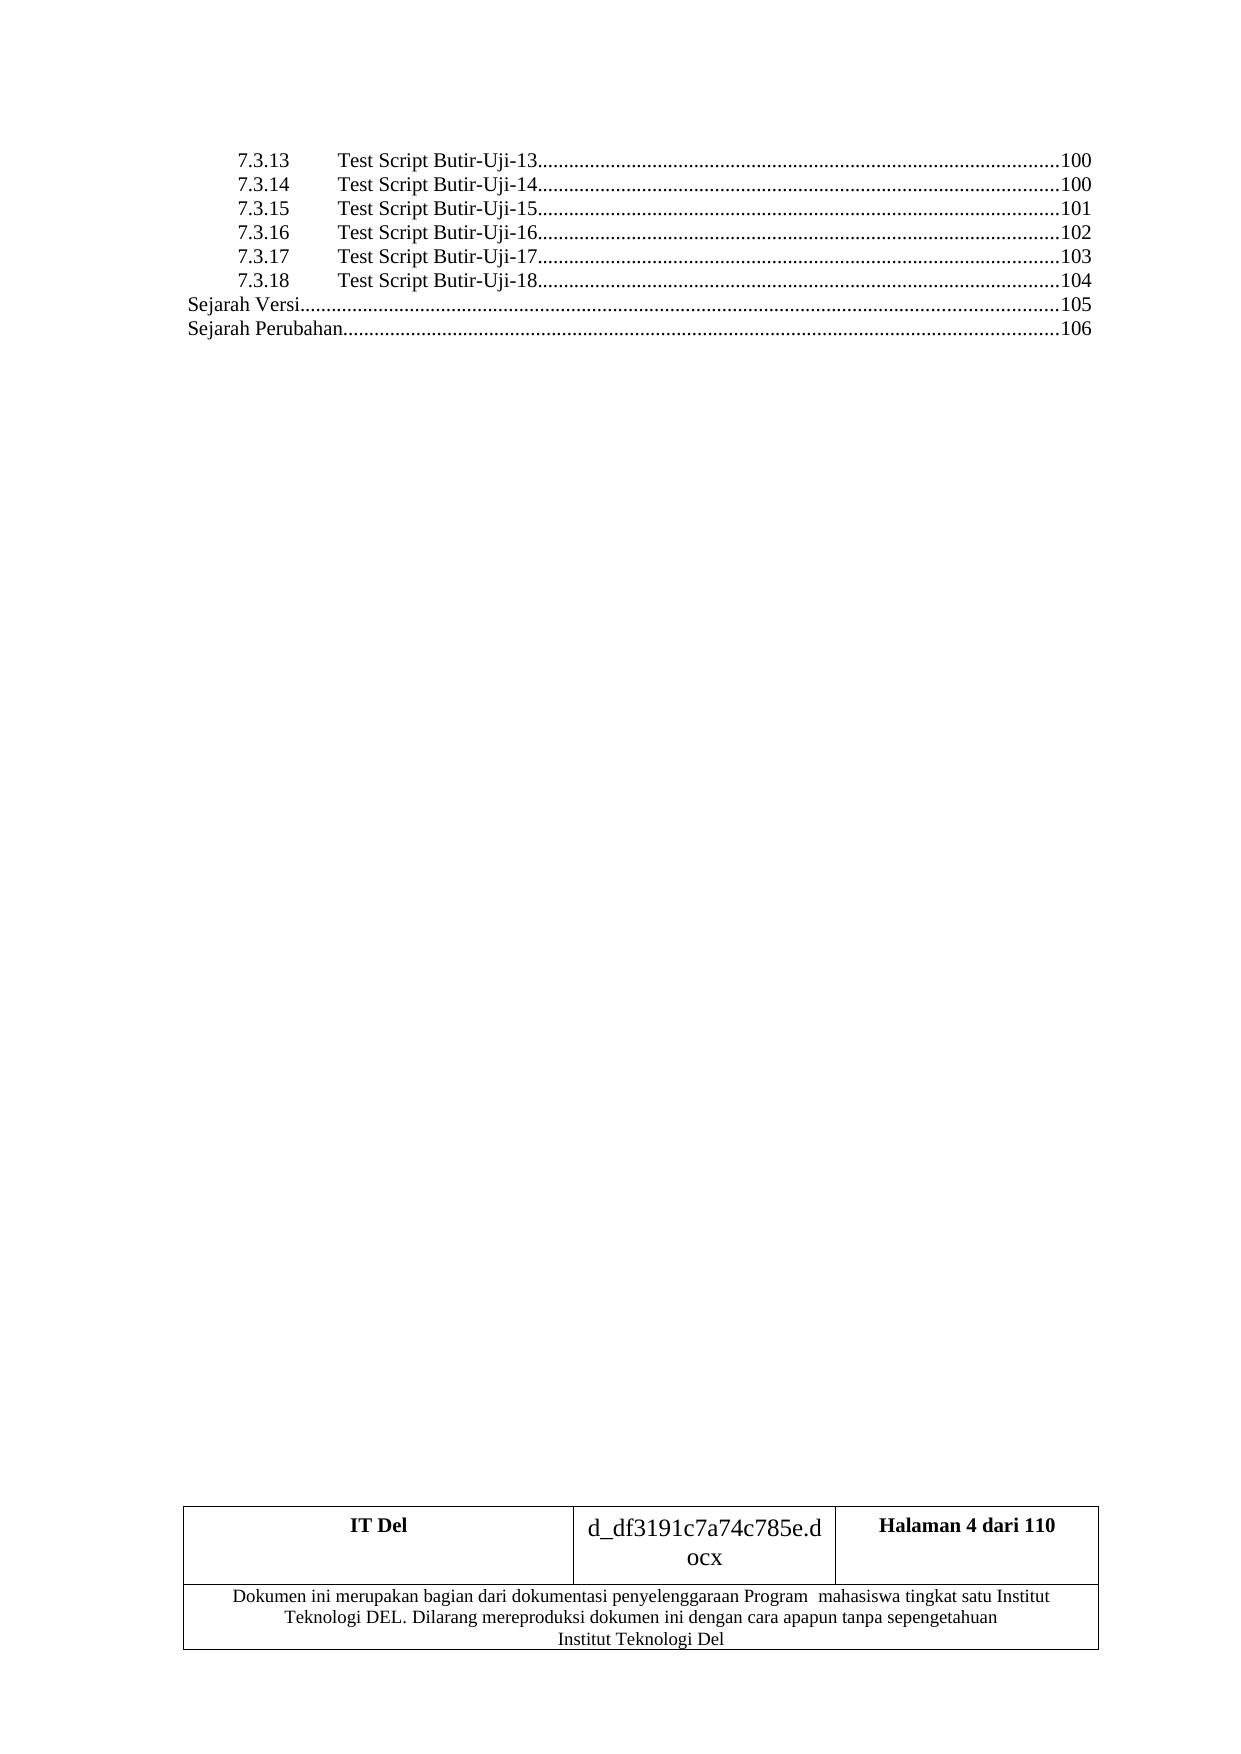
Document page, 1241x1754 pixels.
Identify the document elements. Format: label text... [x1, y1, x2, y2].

text 7.3.18 Test Script Butir-Uji-18 104 [237, 268, 1092, 292]
text Sejarah Versi 105 [187, 292, 1092, 316]
text 7.3.15 Test Script Butir-Uji-15 101 [237, 196, 1092, 220]
text Sejarah Perubahan 106 [187, 316, 1092, 340]
text 7.3.16 Test Script Butir-Uji-16 102 [237, 220, 1092, 244]
text 7.3.17 Test Script Butir-Uji-17 103 [237, 244, 1092, 268]
text 7.3.14 Test Script Butir-Uji-14 100 [237, 172, 1092, 196]
text 7.3.13 Test Script Butir-Uji-13 100 [237, 148, 1092, 172]
